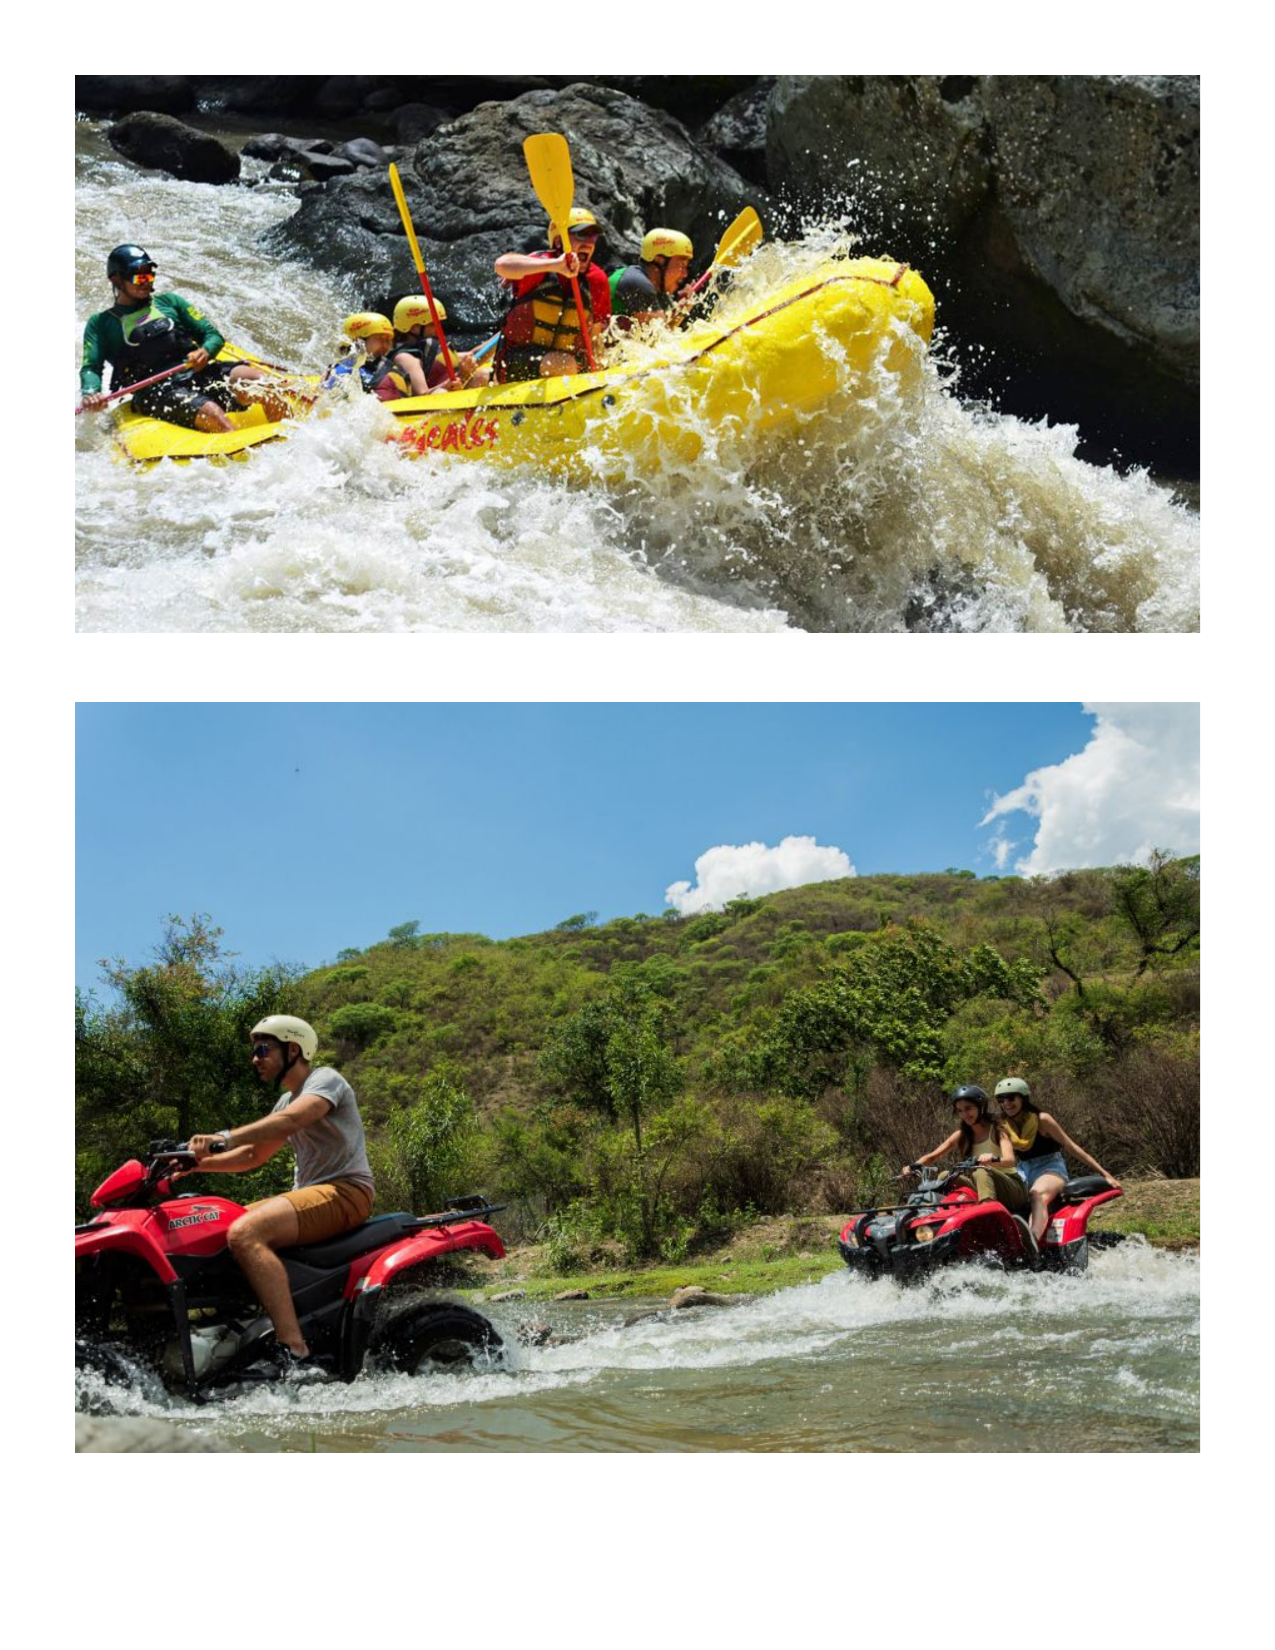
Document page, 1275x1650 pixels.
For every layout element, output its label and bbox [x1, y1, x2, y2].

picture [75, 75, 1200, 633]
picture [75, 702, 1200, 1453]
